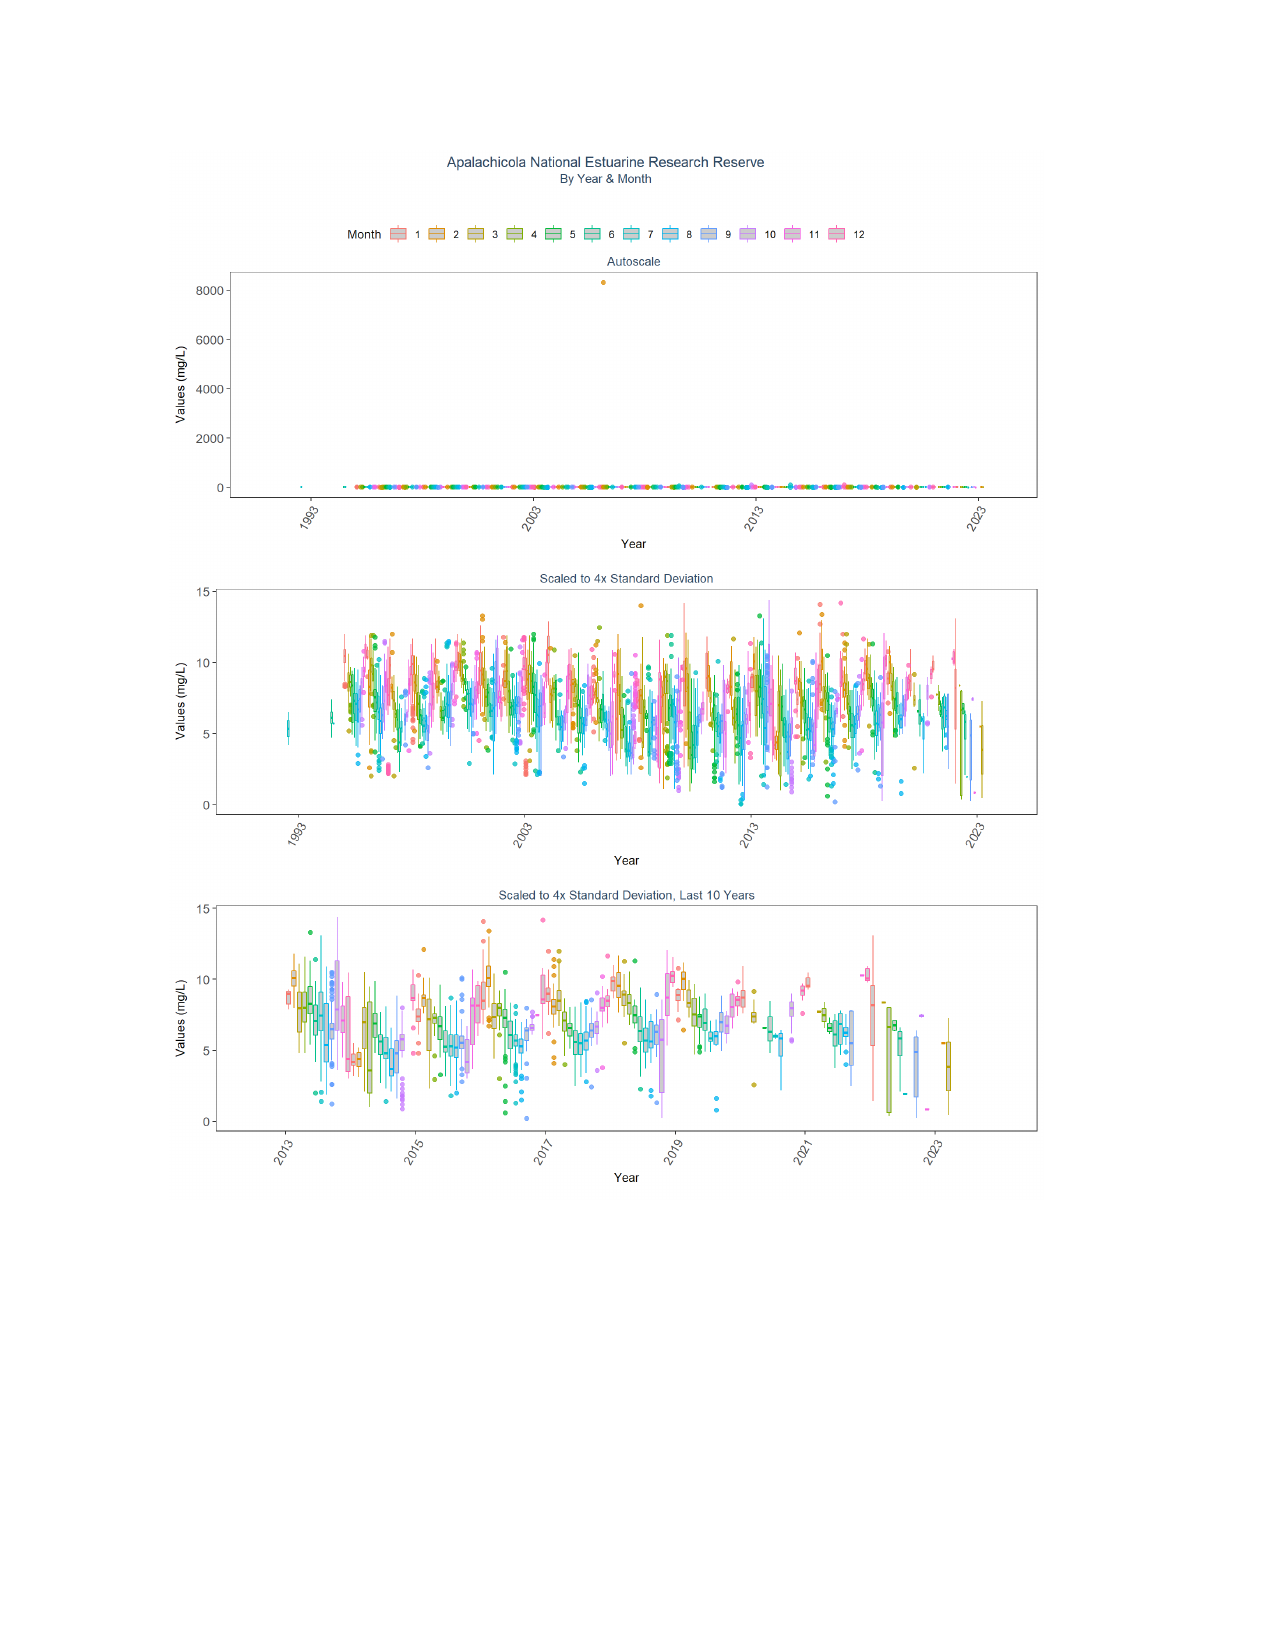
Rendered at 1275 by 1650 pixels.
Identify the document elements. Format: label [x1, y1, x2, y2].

picture [168, 150, 1044, 1200]
